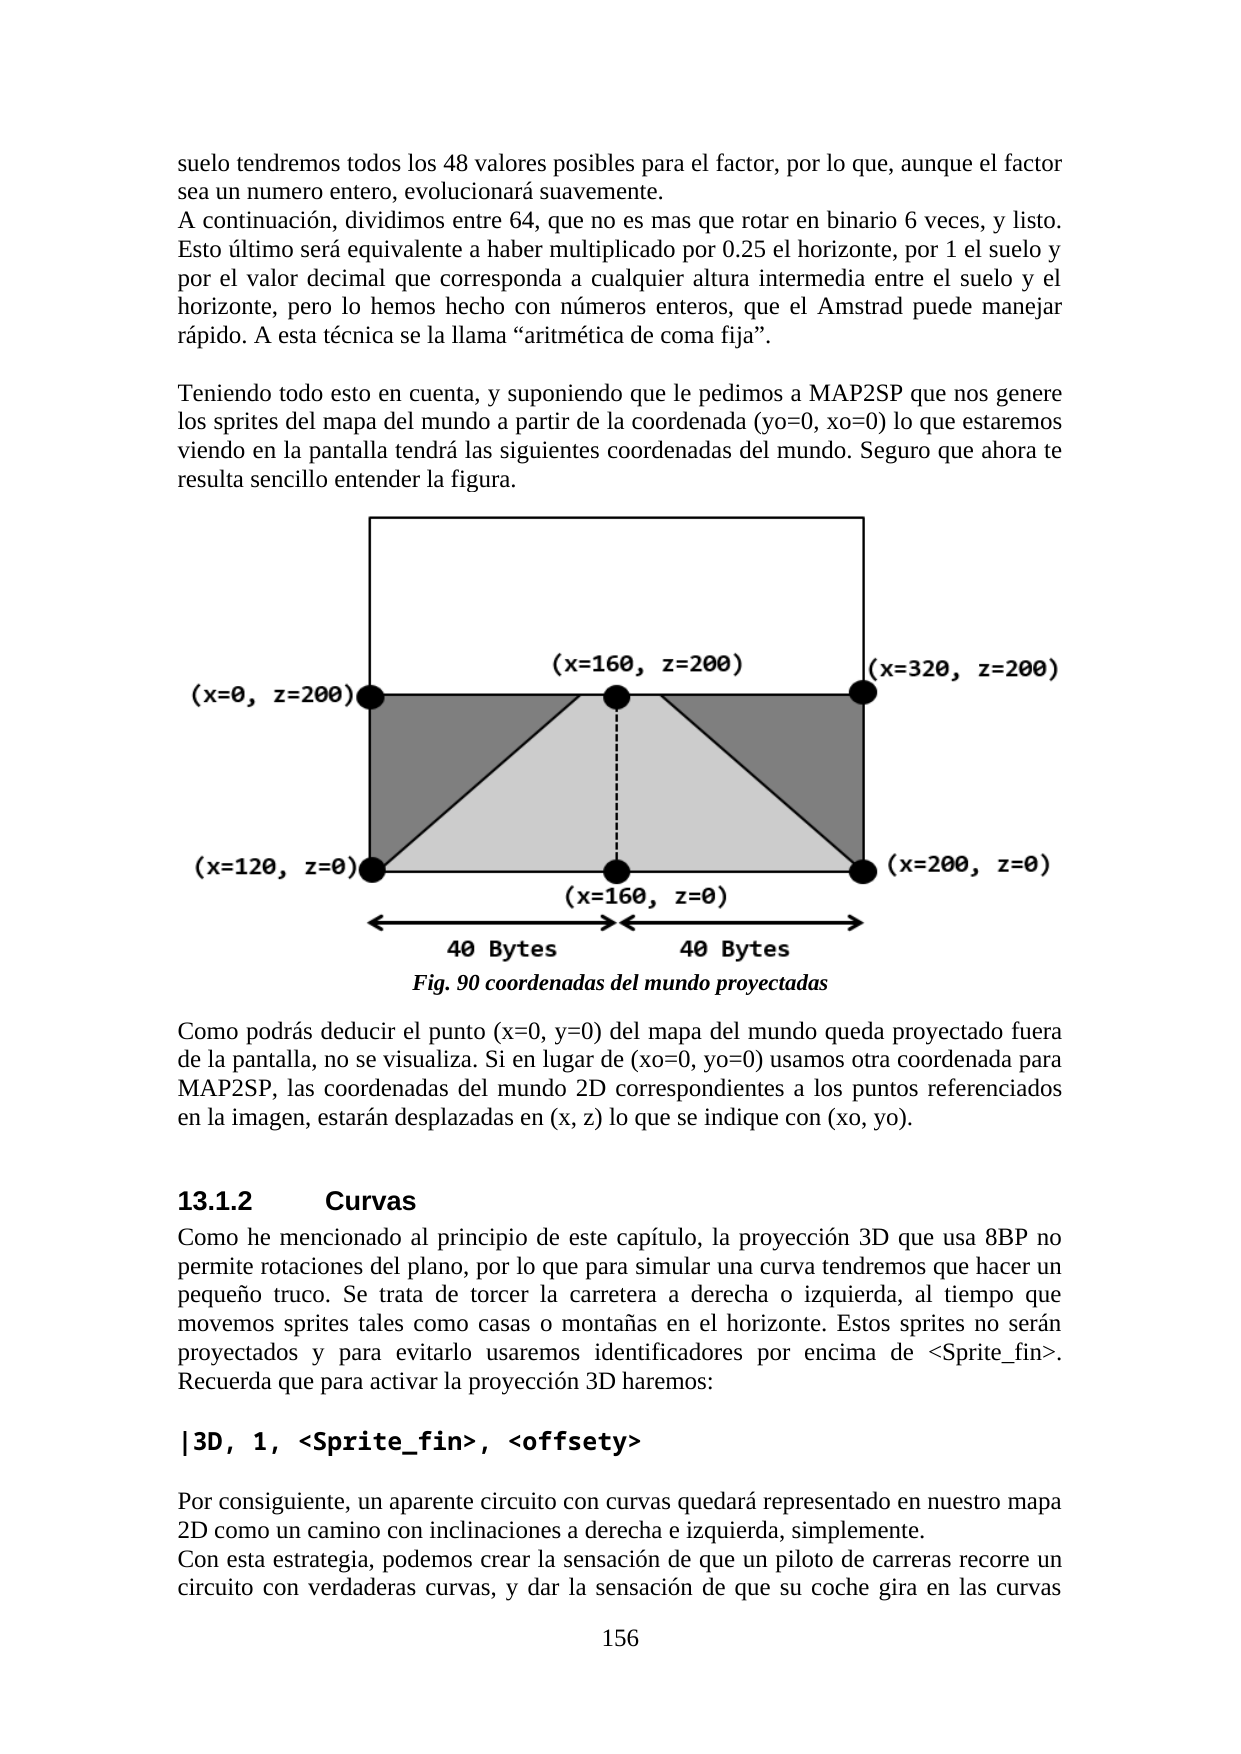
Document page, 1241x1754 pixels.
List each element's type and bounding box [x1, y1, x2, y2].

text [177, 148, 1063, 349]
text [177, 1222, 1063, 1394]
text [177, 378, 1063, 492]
picture [177, 492, 1063, 969]
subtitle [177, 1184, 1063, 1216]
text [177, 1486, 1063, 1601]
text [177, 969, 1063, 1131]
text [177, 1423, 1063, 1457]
